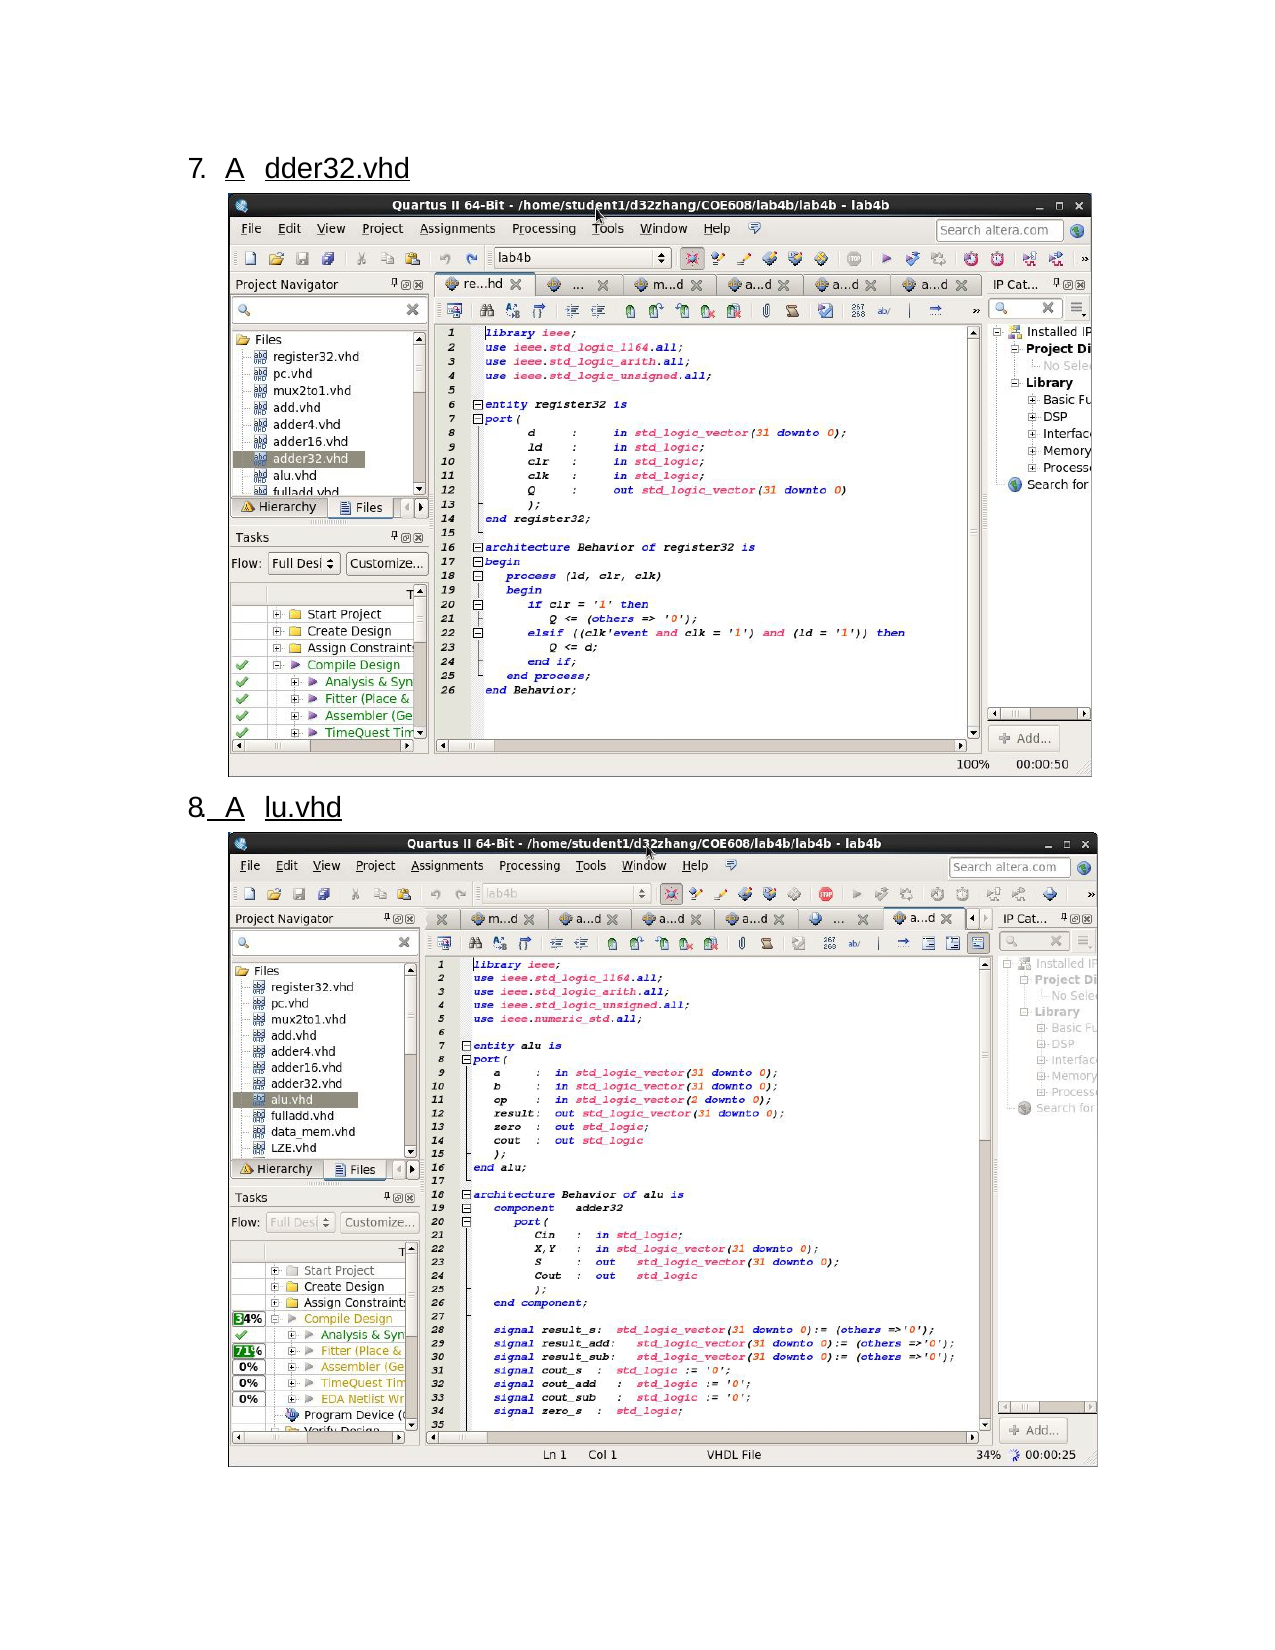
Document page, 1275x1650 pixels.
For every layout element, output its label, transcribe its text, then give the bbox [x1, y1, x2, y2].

picture [228, 832, 1098, 1467]
picture [228, 193, 1092, 777]
list A dder32.vhd [187, 151, 1219, 184]
